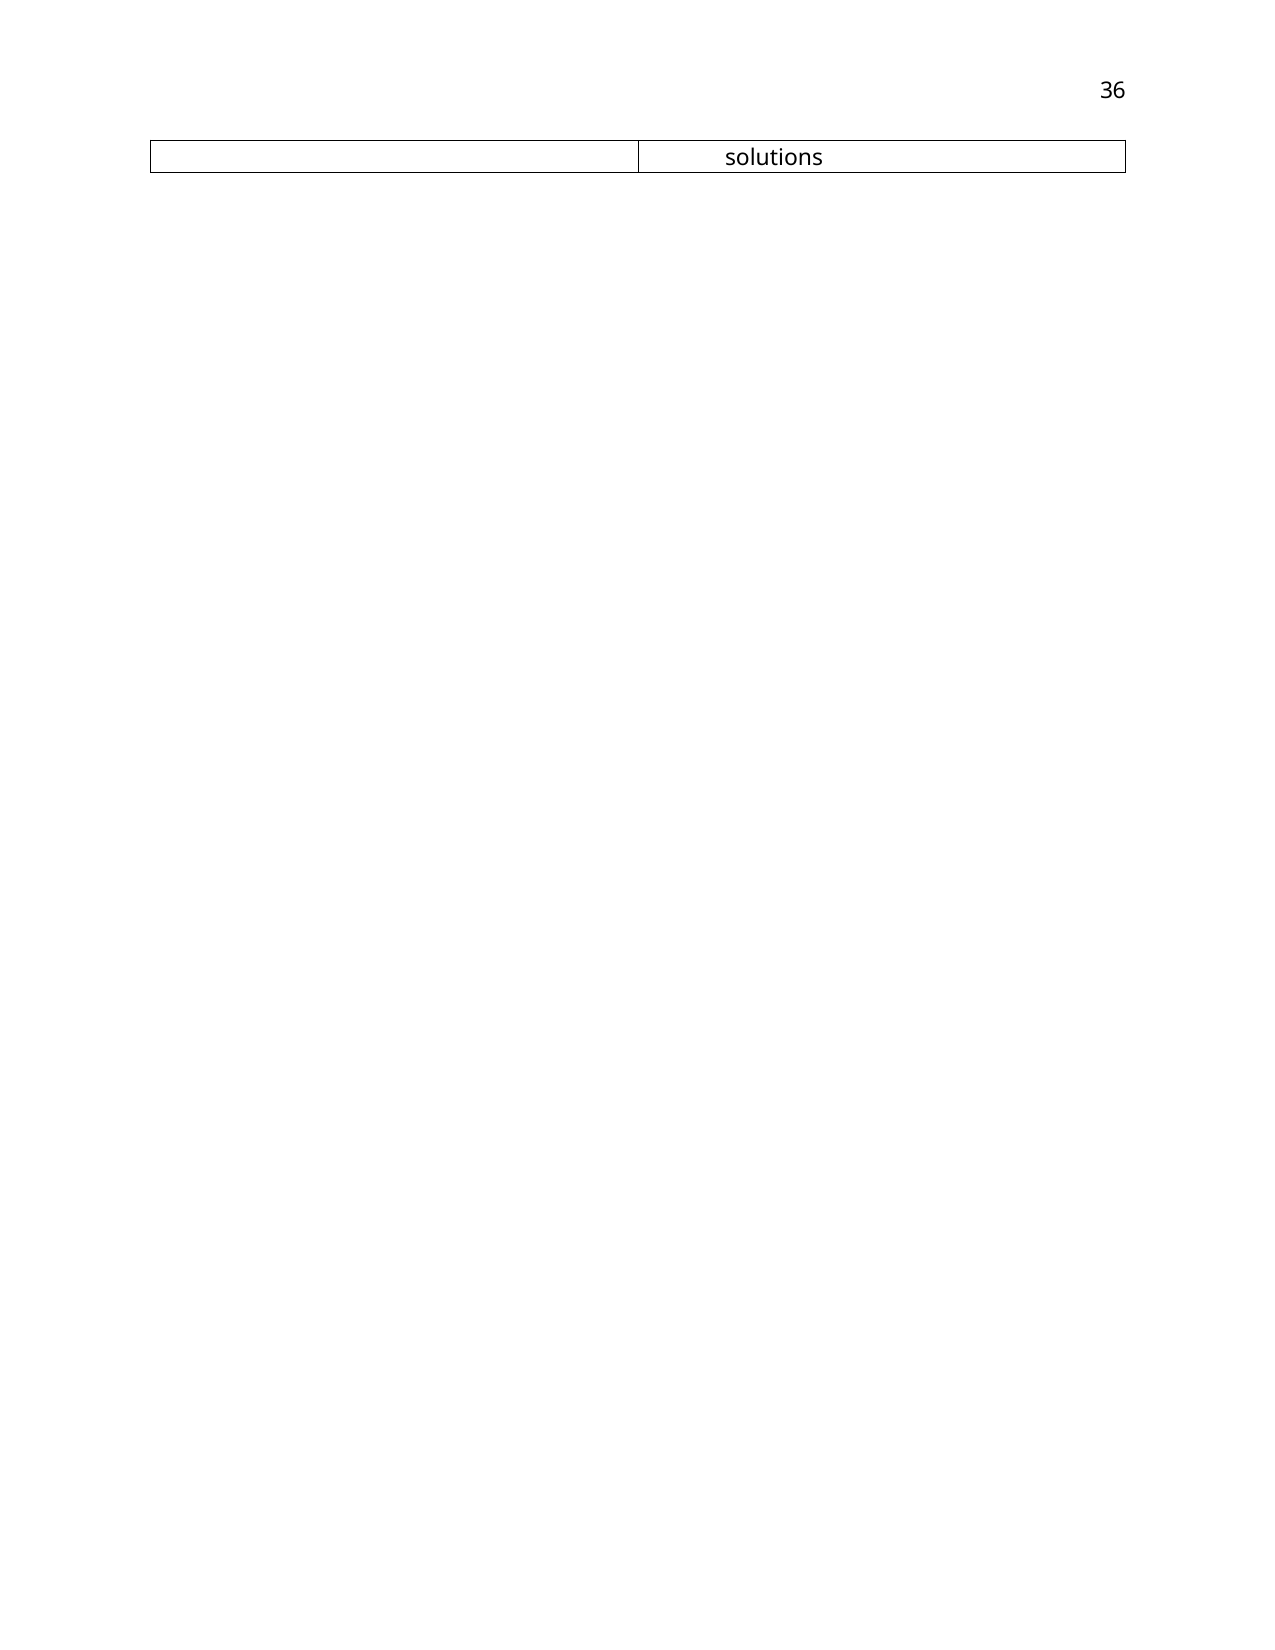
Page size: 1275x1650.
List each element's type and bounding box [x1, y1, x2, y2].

table_cell [151, 141, 638, 172]
table_cell [639, 141, 1125, 172]
